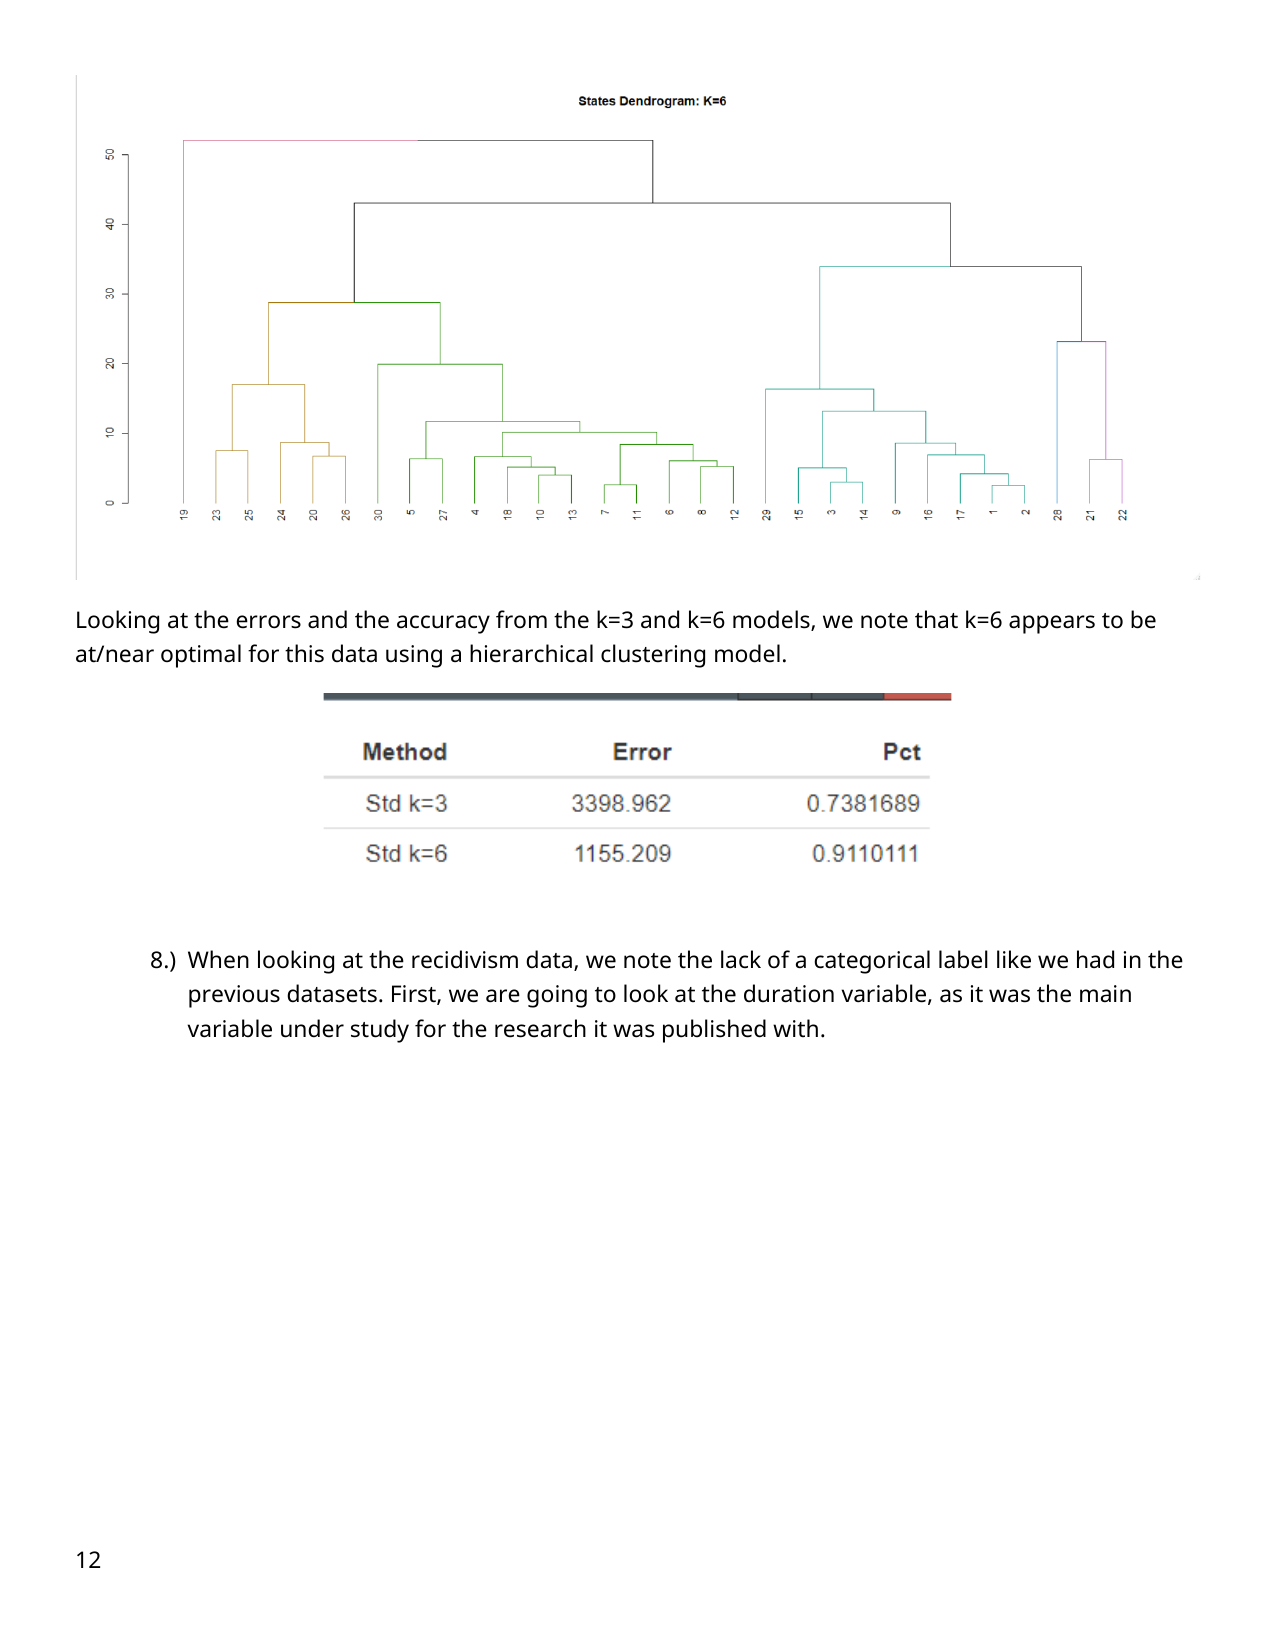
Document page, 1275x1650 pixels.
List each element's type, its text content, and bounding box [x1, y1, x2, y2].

picture [323, 693, 952, 920]
picture [75, 75, 1200, 580]
list When looking at the recidivism data, we note the lack of a categorical label like we had in the previous datasets. First, we are going to look at the duration variable, as it was the main variable under study for the research it was published with. [150, 944, 1200, 1044]
text Looking at the errors and the accuracy from the k=3 and k=6 models, we note that k=6 appears to be at/near optimal for this data using a hierarchical clustering model. [75, 604, 1200, 669]
